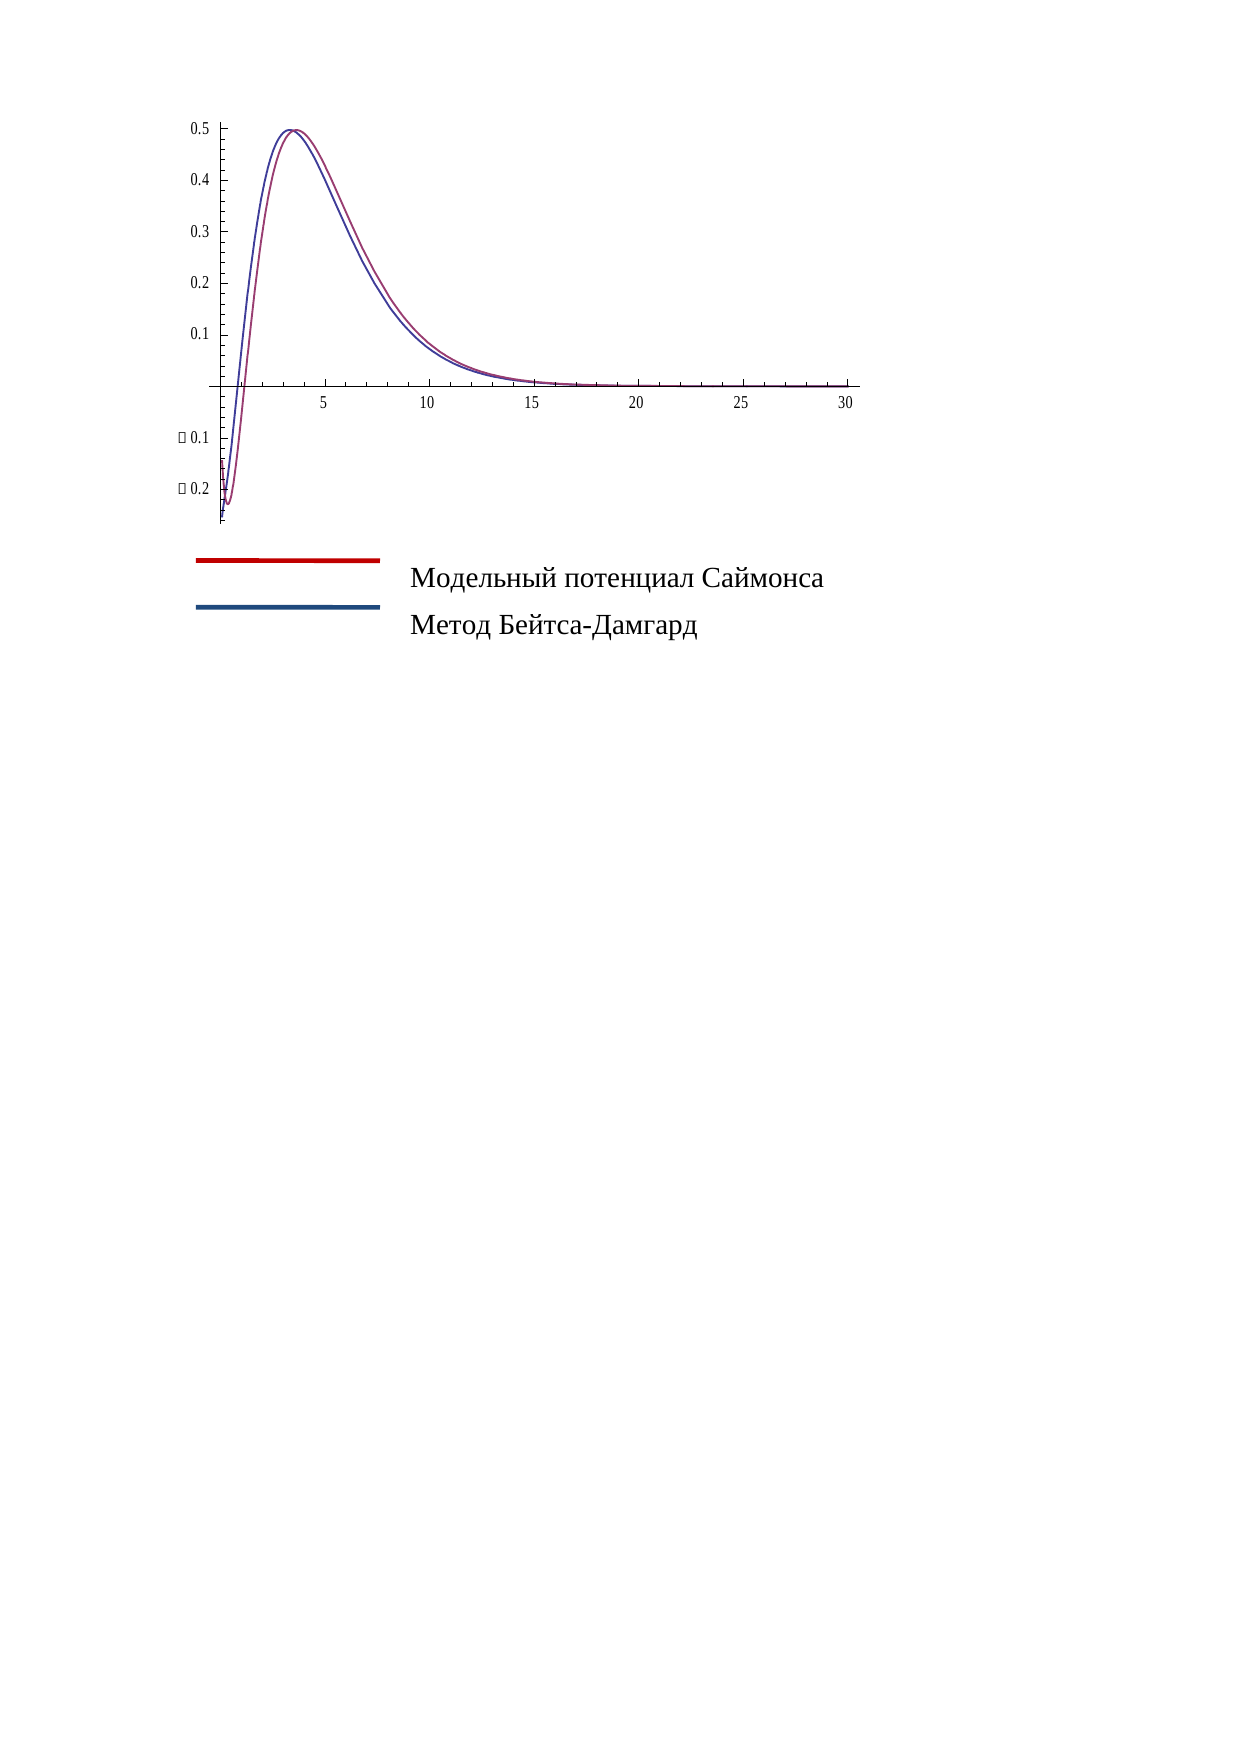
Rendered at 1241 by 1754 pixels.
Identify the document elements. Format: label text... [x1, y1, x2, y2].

table_header [166, 561, 399, 607]
table_cell [166, 607, 399, 654]
table_cell Метод Бейтса-Дамгард [399, 607, 1174, 654]
table_header Модельный потенциал Саймонса [399, 561, 1174, 607]
